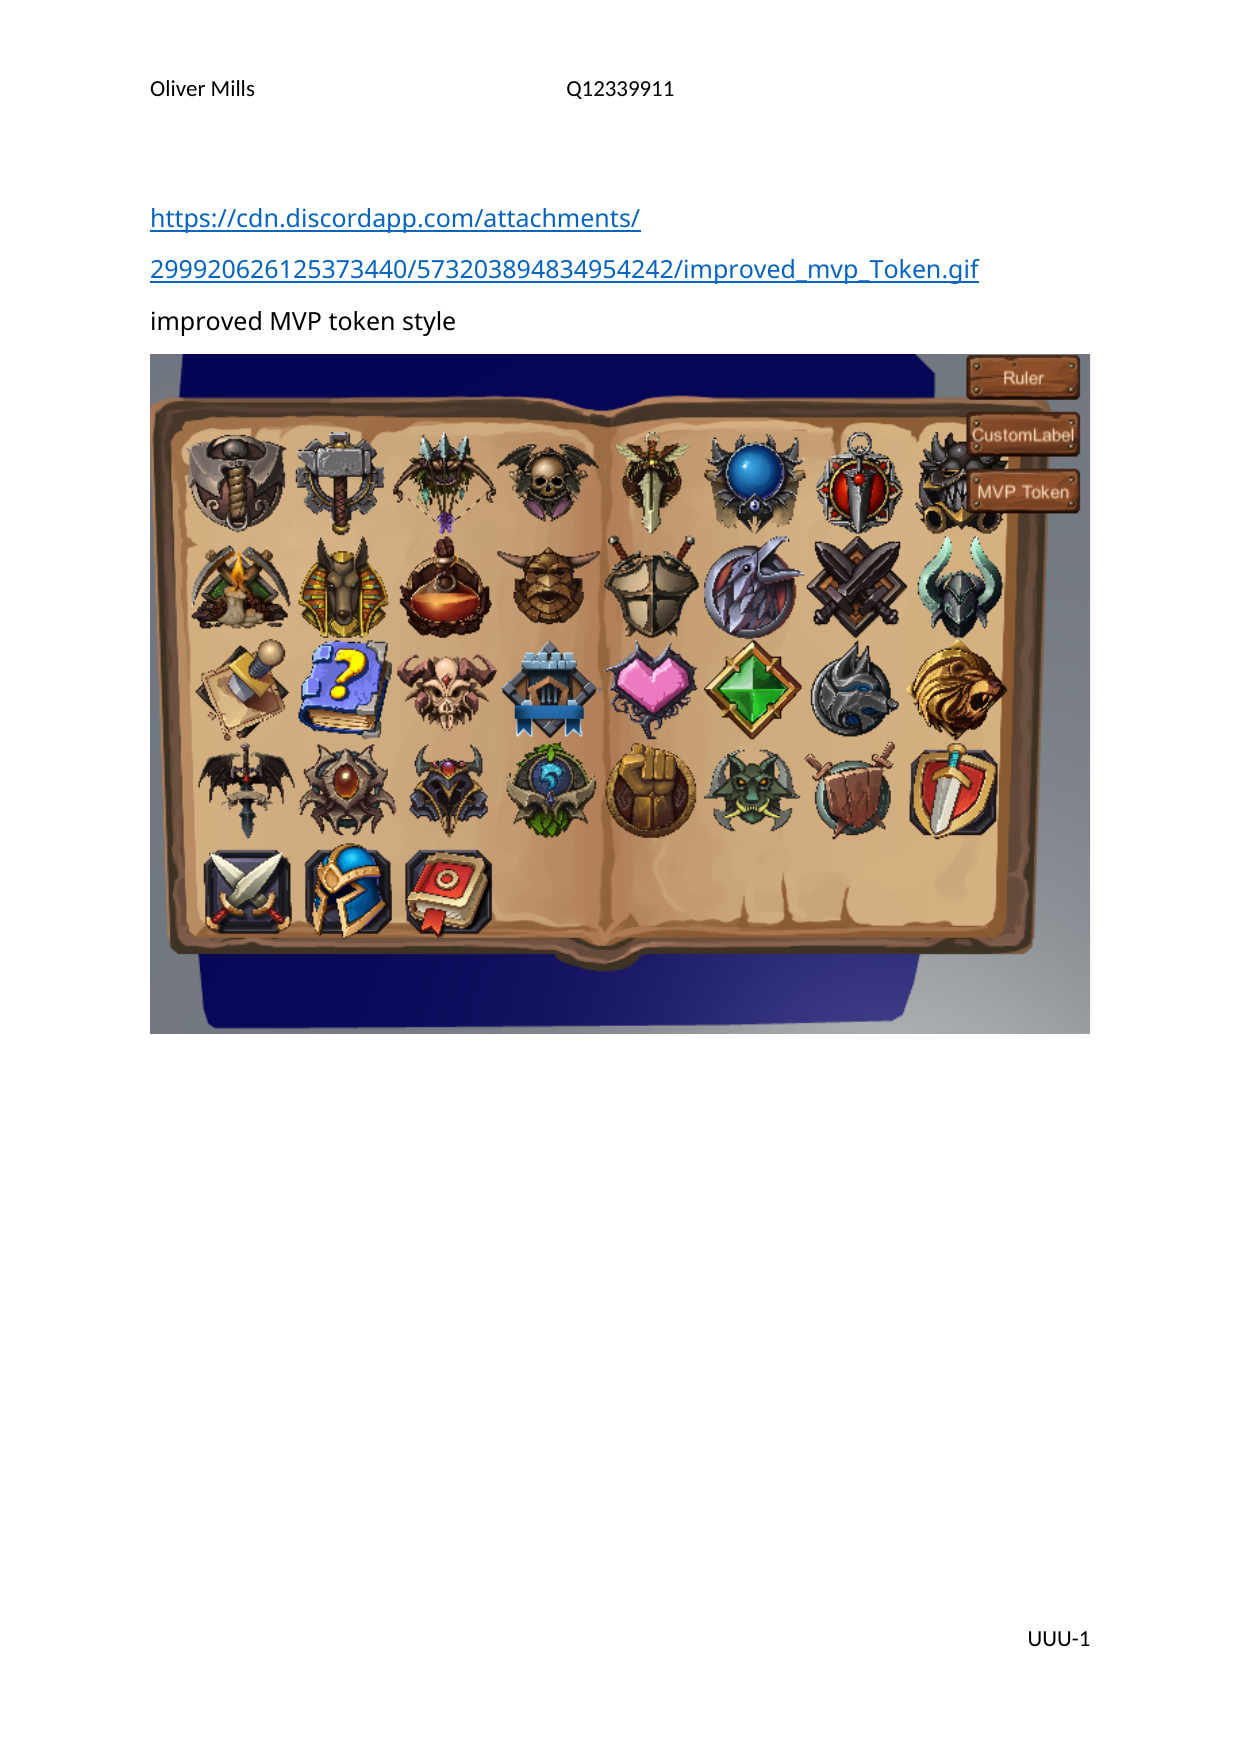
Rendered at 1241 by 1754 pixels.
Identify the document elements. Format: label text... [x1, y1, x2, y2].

picture [150, 354, 1091, 1034]
text https://cdn.discordapp.com/attachments/299920626125373440/573203894834954242/improved_mvp_Token.gif improved MVP token style [150, 201, 1090, 337]
